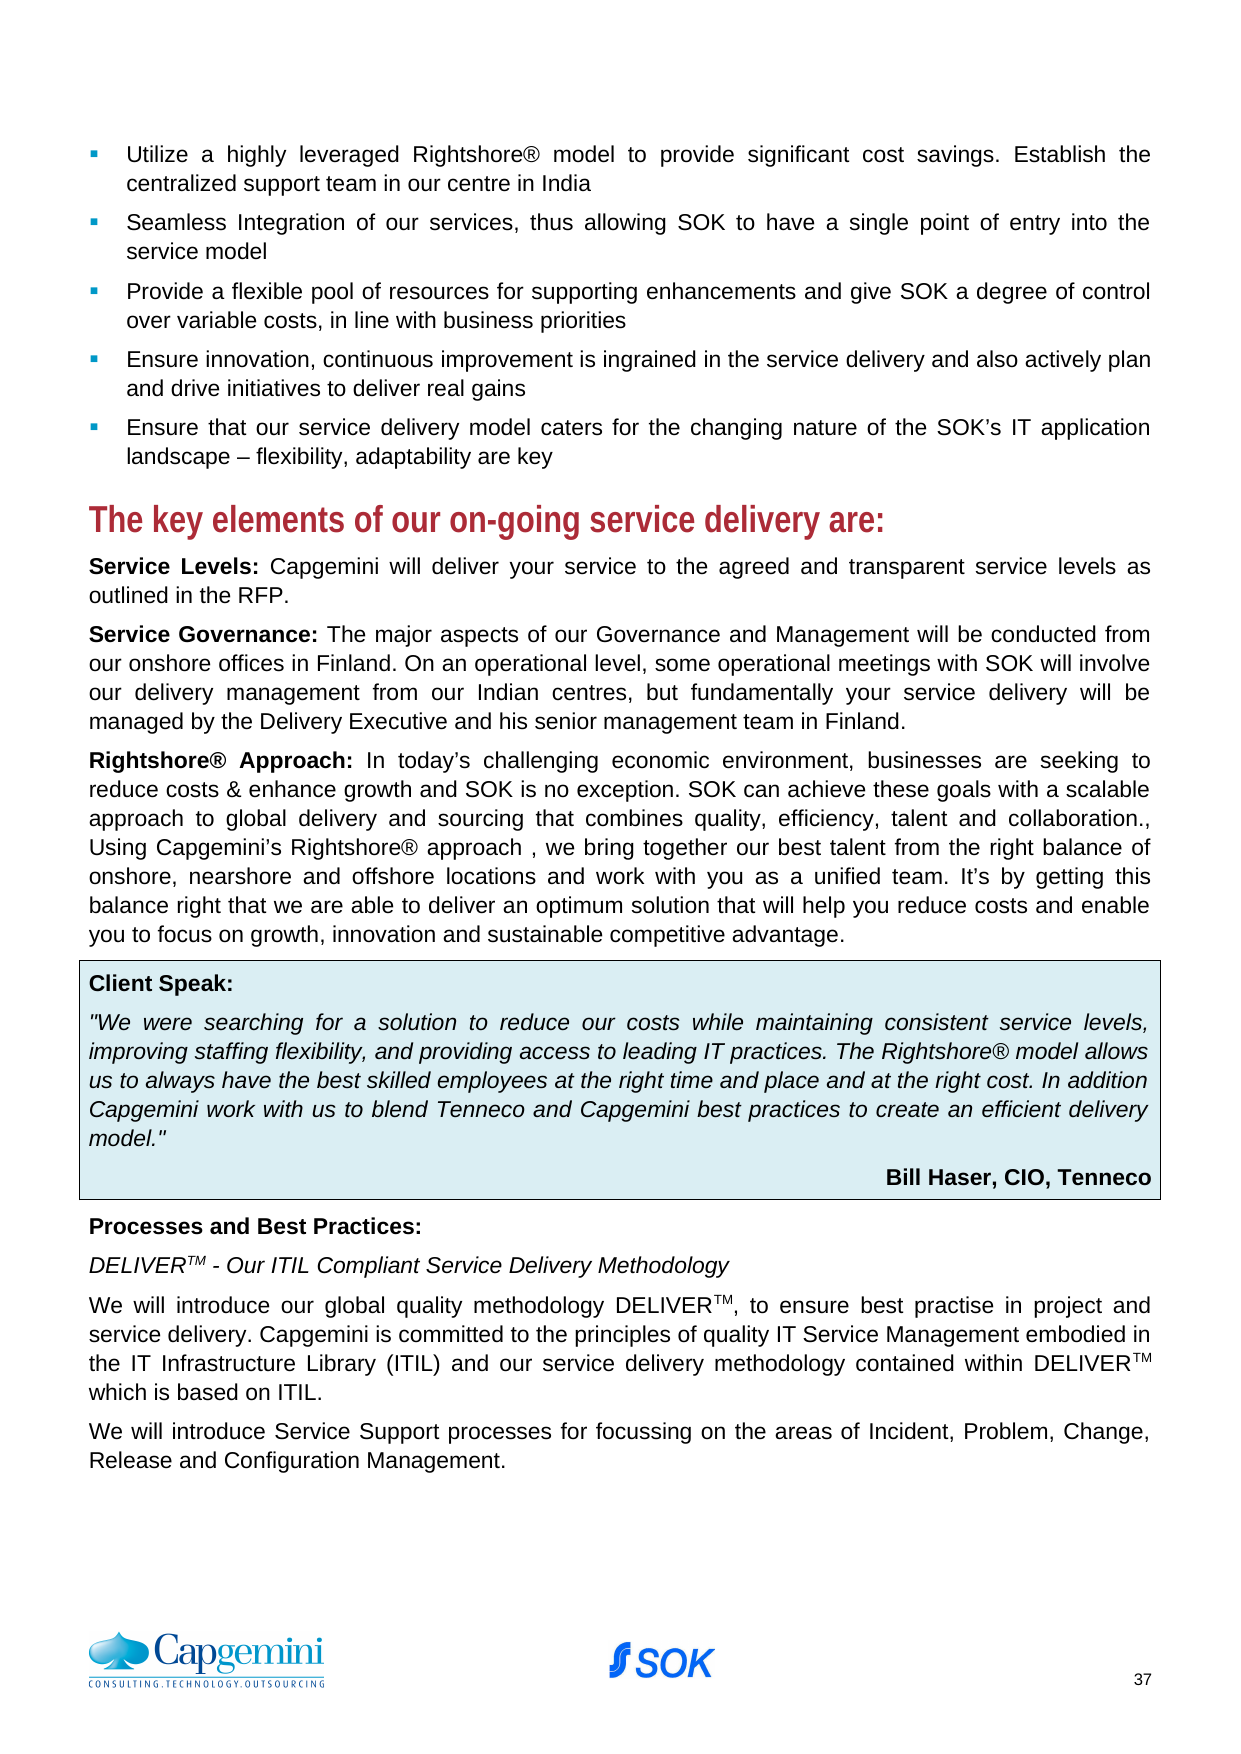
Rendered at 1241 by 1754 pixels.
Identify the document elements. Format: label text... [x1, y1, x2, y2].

text "We were searching for a solution to reduce our costs while maintaining consistent service levels, improving staffing flexibility, and providing access to leading IT practices. The Rightshore® model allows us to always have the best skilled employees at the right time and place and at the right cost. In addition Capgemini work with us to blend Tenneco and Capgemini best practices to create an efficient delivery model." [80, 1000, 1160, 1151]
text DELIVERTM - Our ITIL Compliant Service Delivery Methodology [88, 1252, 1152, 1279]
text Bill Haser, CIO, Tenneco [80, 1155, 1160, 1199]
text Ensure that our service delivery model caters for the changing nature of the SOK’s IT application landscape – flexibility, adaptability are key [88, 414, 1152, 469]
text We will introduce Service Support processes for focussing on the areas of Incident, Problem, Change, Release and Configuration Management. [88, 1418, 1152, 1473]
text Service Levels: Capgemini will deliver your service to the agreed and transparent service levels as outlined in the RFP. [88, 553, 1152, 608]
text Service Governance: The major aspects of our Governance and Management will be conducted from our onshore offices in Finland. On an operational level, some operational meetings with SOK will involve our delivery management from our Indian centres, but fundamentally your service delivery will be managed by the Delivery Executive and his senior management team in Finland. [88, 621, 1152, 734]
text Utilize a highly leveraged Rightshore® model to provide significant cost savings. Establish the centralized support team in our centre in India [88, 141, 1152, 196]
subtitle The key elements of our on-going service delivery are: [88, 497, 1152, 540]
text Client Speak: [80, 961, 1160, 996]
text Ensure innovation, continuous improvement is ingrained in the service delivery and also actively plan and drive initiatives to deliver real gains [88, 346, 1152, 401]
picture [607, 1640, 716, 1679]
text Processes and Best Practices: [88, 1213, 1152, 1239]
text Provide a flexible pool of resources for supporting enhancements and give SOK a degree of control over variable costs, in line with business priorities [88, 278, 1152, 333]
text Rightshore® Approach: In today’s challenging economic environment, businesses are seeking to reduce costs & enhance growth and SOK is no exception. SOK can achieve these goals with a scalable approach to global delivery and sourcing that combines quality, efficiency, talent and collaboration., Using Capgemini’s Rightshore® approach , we bring together our best talent from the right balance of onshore, nearshore and offshore locations and work with you as a unified team. It’s by getting this balance right that we are able to deliver an optimum solution that will help you reduce costs and enable you to focus on growth, innovation and sustainable competitive advantage. [88, 747, 1152, 947]
text Seamless Integration of our services, thus allowing SOK to have a single point of entry into the service model [88, 209, 1152, 264]
text We will introduce our global quality methodology DELIVERTM, to ensure best practise in project and service delivery. Capgemini is committed to the principles of quality IT Service Management embodied in the IT Infrastructure Library (ITIL) and our service delivery methodology contained within DELIVERTM which is based on ITIL. [88, 1292, 1152, 1405]
picture [88, 1631, 325, 1688]
